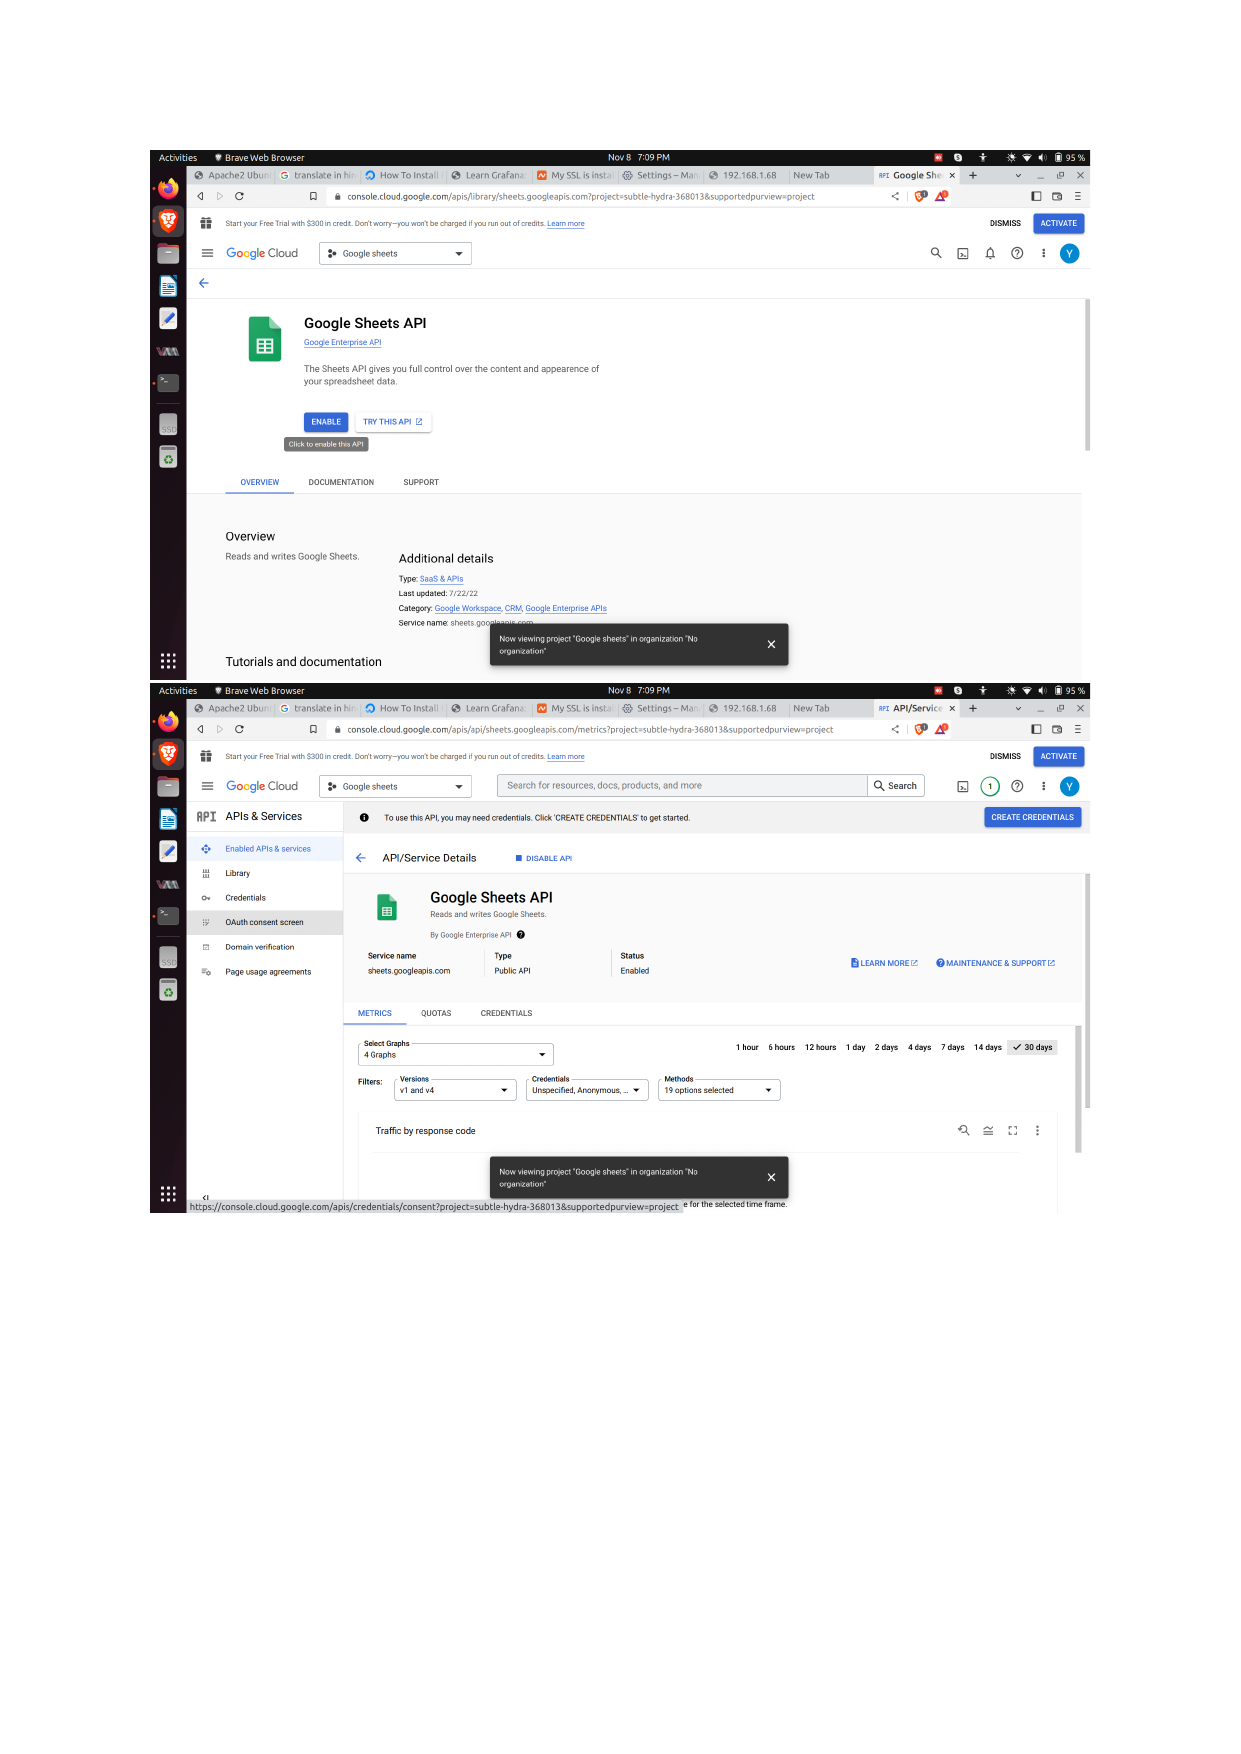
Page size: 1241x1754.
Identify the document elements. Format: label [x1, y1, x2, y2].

picture [150, 150, 1091, 680]
picture [150, 683, 1091, 1213]
